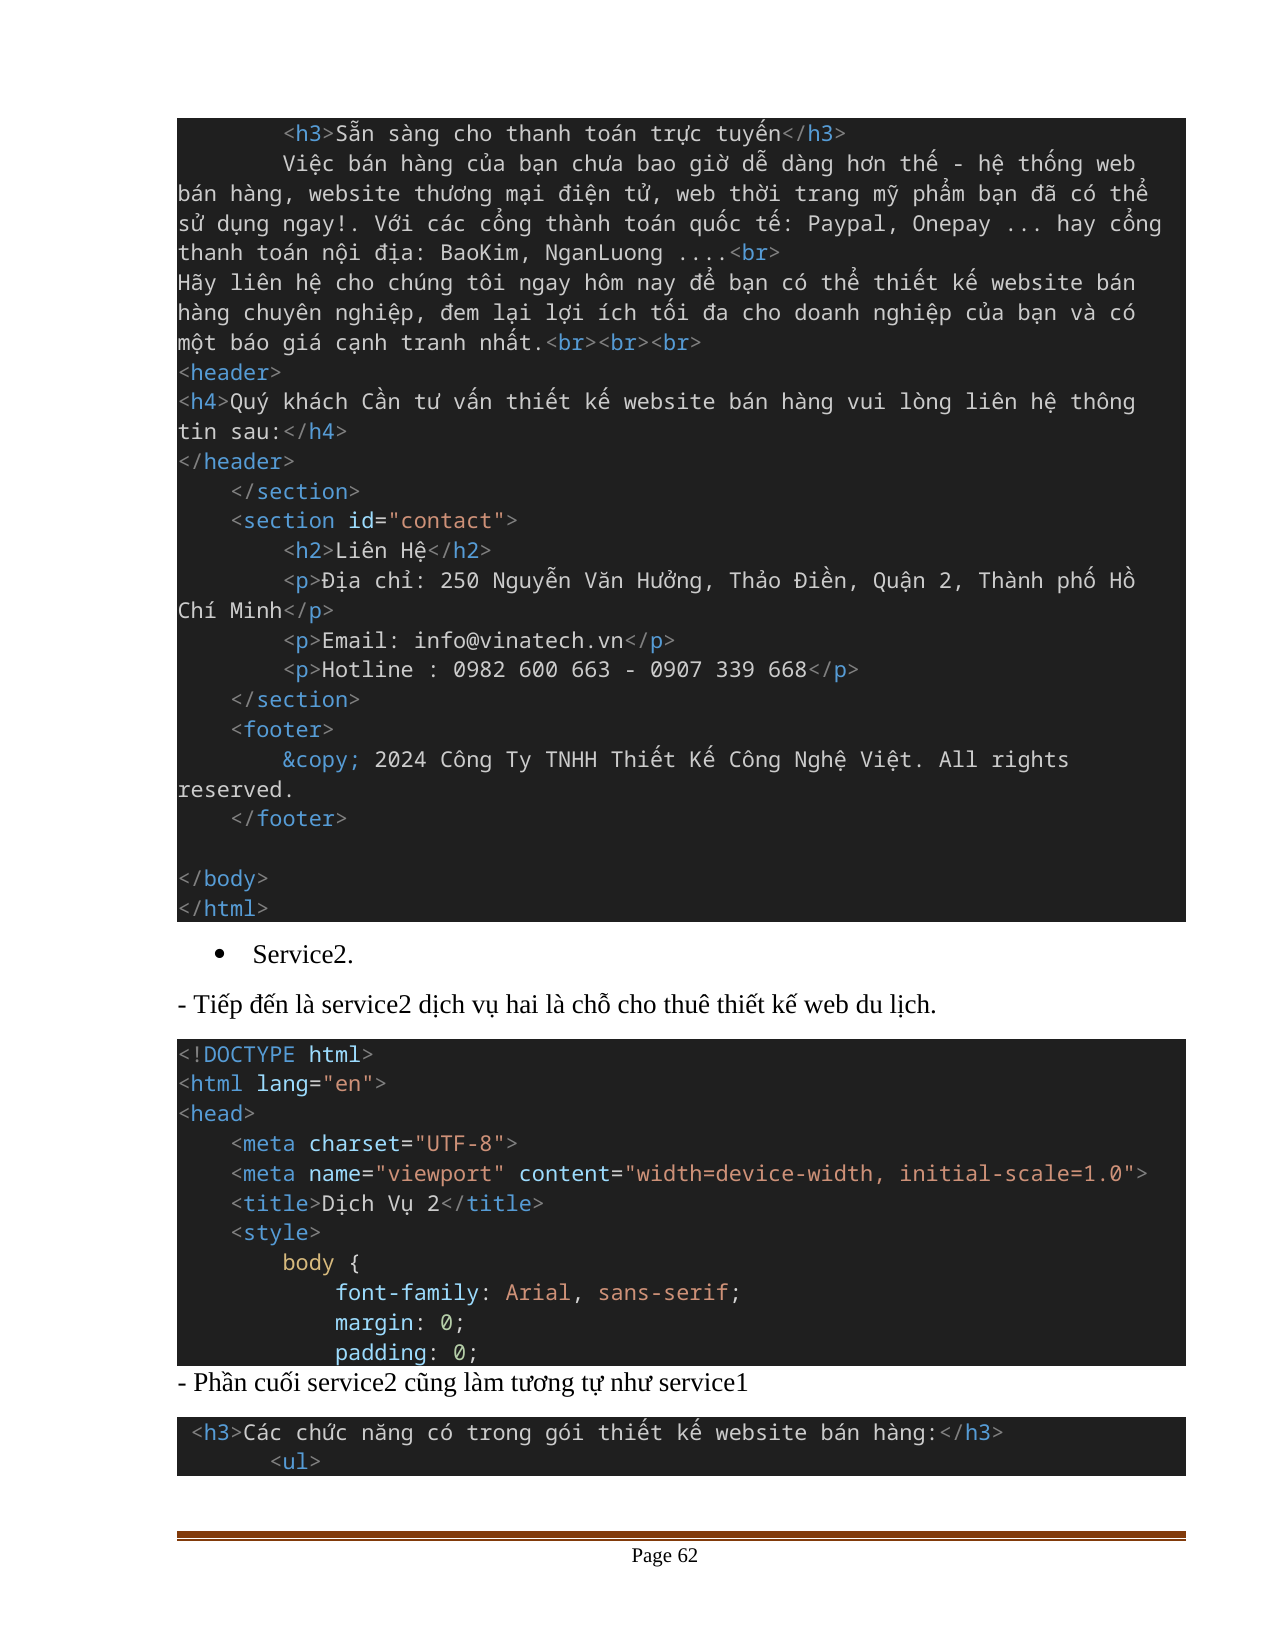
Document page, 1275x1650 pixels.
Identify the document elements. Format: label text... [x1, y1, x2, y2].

text body { [177, 1247, 1186, 1277]
text &copy; 2024 Công Ty TNHH Thiết Kế Công Nghệ Việt. All rights reserved. [177, 744, 1186, 803]
list Service2. [215, 938, 1186, 969]
text <p>Email: info@vinatech.vn</p> [177, 624, 1186, 654]
text <html lang="en"> [177, 1068, 1186, 1098]
text </section> [177, 476, 1186, 505]
text </body> [177, 863, 1186, 893]
text </header> [177, 446, 1186, 476]
text <p>Địa chỉ: 250 Nguyễn Văn Hưởng, Thảo Điền, Quận 2, Thành phố Hồ Chí Minh</p> [177, 565, 1186, 624]
text <header> [177, 356, 1186, 386]
text </section> [177, 684, 1186, 714]
text font-family: Arial, sans-serif; [177, 1277, 1186, 1307]
text <p>Hotline : 0982 600 663 - 0907 339 668</p> [177, 654, 1186, 684]
text - Tiếp đến là service2 dịch vụ hai là chỗ cho thuê thiết kế web du lịch. [177, 988, 1186, 1019]
text <title>Dịch Vụ 2</title> [177, 1188, 1186, 1217]
text - Phần cuối service2 cũng làm tương tự như service1 [177, 1366, 1186, 1397]
text <h3>Sẵn sàng cho thanh toán trực tuyến</h3> [177, 118, 1186, 148]
text padding: 0; [177, 1337, 1186, 1366]
text <meta charset="UTF-8"> [177, 1128, 1186, 1158]
text <section id="contact"> [177, 505, 1186, 535]
text </footer> [177, 803, 1186, 833]
text <h4>Quý khách Cần tư vấn thiết kế website bán hàng vui lòng liên hệ thông tin sau:</h4> [177, 386, 1186, 446]
text <h2>Liên Hệ</h2> [177, 535, 1186, 565]
text Việc bán hàng của bạn chưa bao giờ dễ dàng hơn thế - hệ thống web bán hàng, website thương mại điện tử, web thời trang mỹ phẩm bạn đã có thể sử dụng ngay!. Với các cổng thành toán quốc tế: Paypal, Onepay ... hay cổng thanh toán nội địa: BaoKim, NganLuong ....<br> [177, 148, 1186, 267]
text </html> [177, 893, 1186, 922]
text <meta name="viewport" content="width=device-width, initial-scale=1.0"> [177, 1158, 1186, 1188]
text <ul> [177, 1446, 1186, 1476]
text <style> [177, 1217, 1186, 1247]
text <head> [177, 1098, 1186, 1128]
text margin: 0; [177, 1307, 1186, 1337]
text <!DOCTYPE html> [177, 1039, 1186, 1068]
text <h3>Các chức năng có trong gói thiết kế website bán hàng:</h3> [177, 1417, 1186, 1446]
text <footer> [177, 714, 1186, 744]
text Hãy liên hệ cho chúng tôi ngay hôm nay để bạn có thể thiết kế website bán hàng chuyên nghiệp, đem lại lợi ích tối đa cho doanh nghiệp của bạn và có một báo giá cạnh tranh nhất.<br><br><br> [177, 267, 1186, 356]
